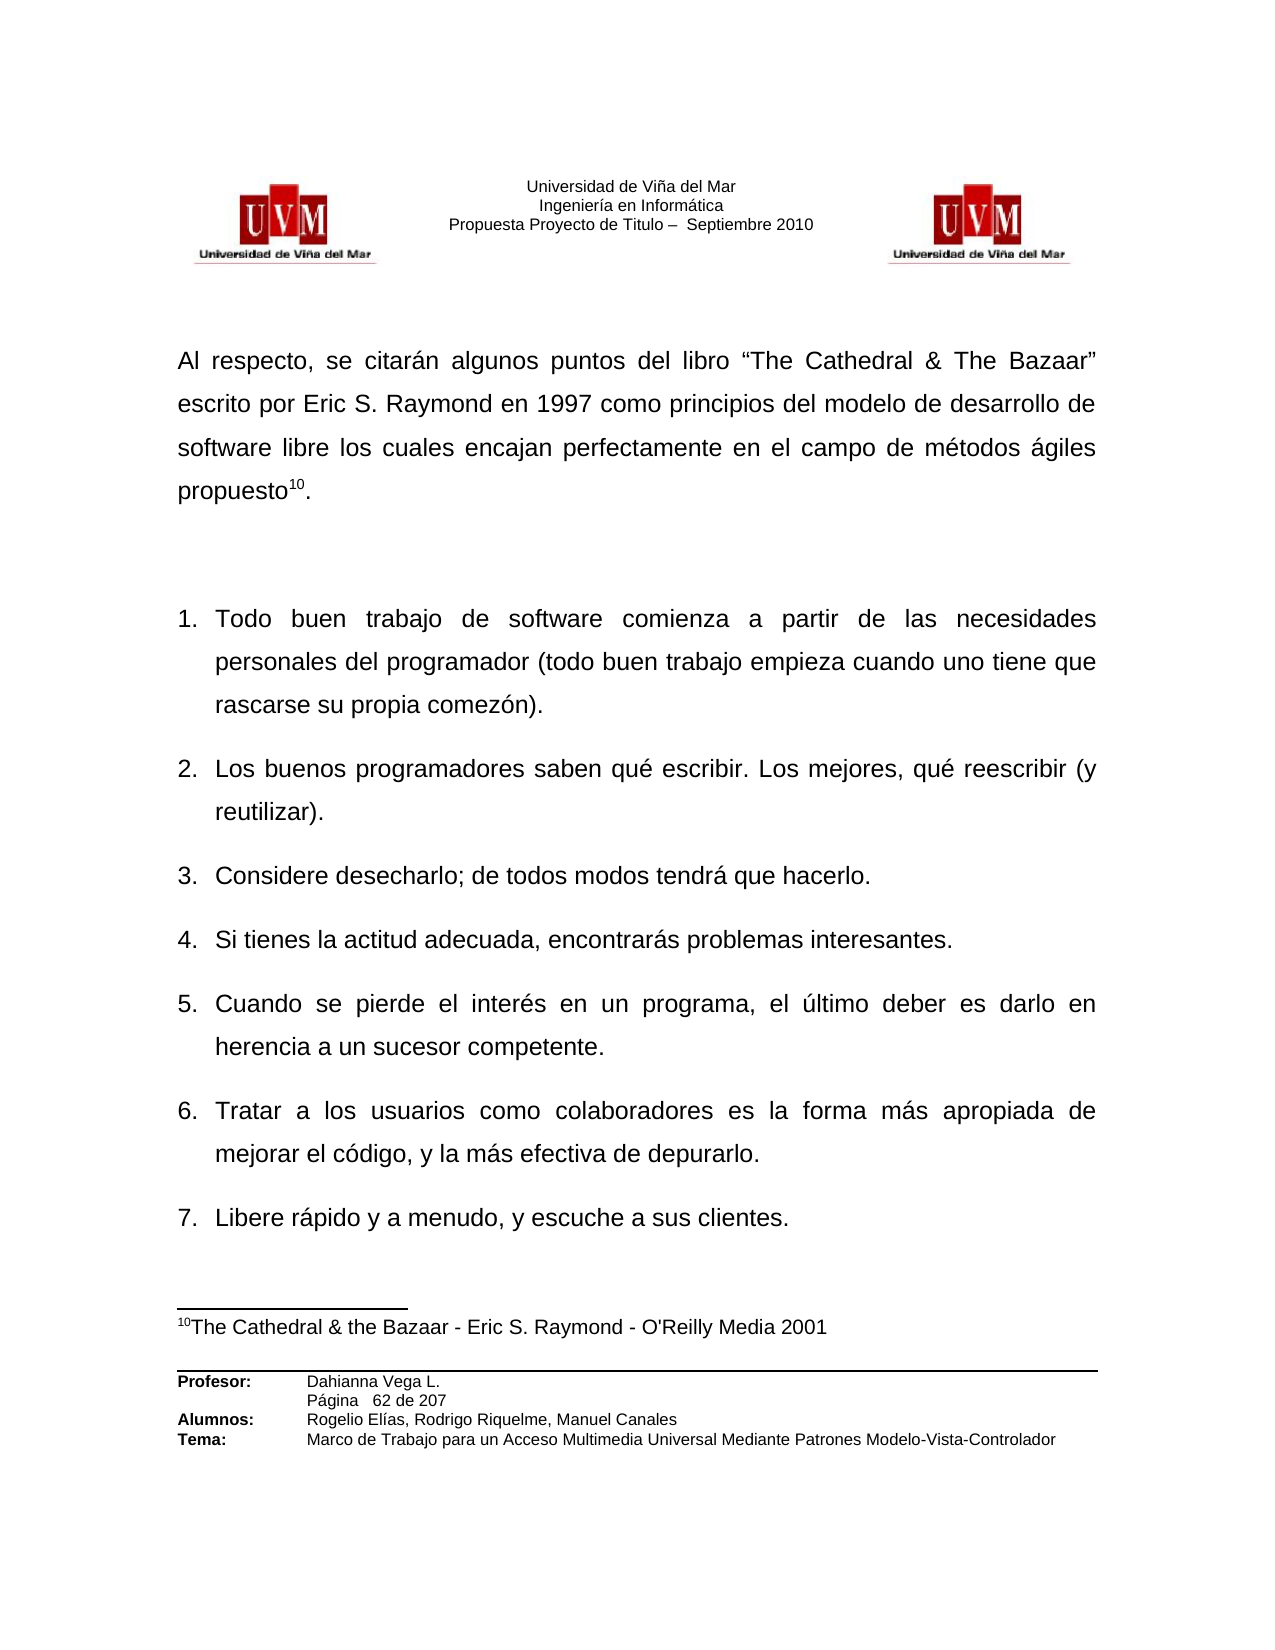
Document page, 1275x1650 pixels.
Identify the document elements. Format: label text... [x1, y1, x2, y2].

picture [871, 176, 1084, 267]
list Los buenos programadores saben qué escribir. Los mejores, qué reescribir (y reutilizar). [177, 754, 1098, 826]
list Si tienes la actitud adecuada, encontrarás problemas interesantes. [177, 925, 1098, 954]
list Cuando se pierde el interés en un programa, el último deber es darlo en herencia a un sucesor competente. [177, 989, 1098, 1061]
picture [177, 176, 390, 267]
list Tratar a los usuarios como colaboradores es la forma más apropiada de mejorar el código, y la más efectiva de depurarlo. [177, 1096, 1098, 1168]
list Libere rápido y a menudo, y escuche a sus clientes. [177, 1203, 1098, 1232]
text Al respecto, se citarán algunos puntos del libro “The Cathedral & The Bazaar” escrito por Eric S. Raymond en 1997 como principios del modelo de desarrollo de software libre los cuales encajan perfectamente en el campo de métodos ágiles propuesto. [177, 346, 1098, 504]
list Considere desecharlo; de todos modos tendrá que hacerlo. [177, 861, 1098, 890]
list Todo buen trabajo de software comienza a partir de las necesidades personales del programador (todo buen trabajo empieza cuando uno tiene que rascarse su propia comezón). [177, 604, 1098, 719]
